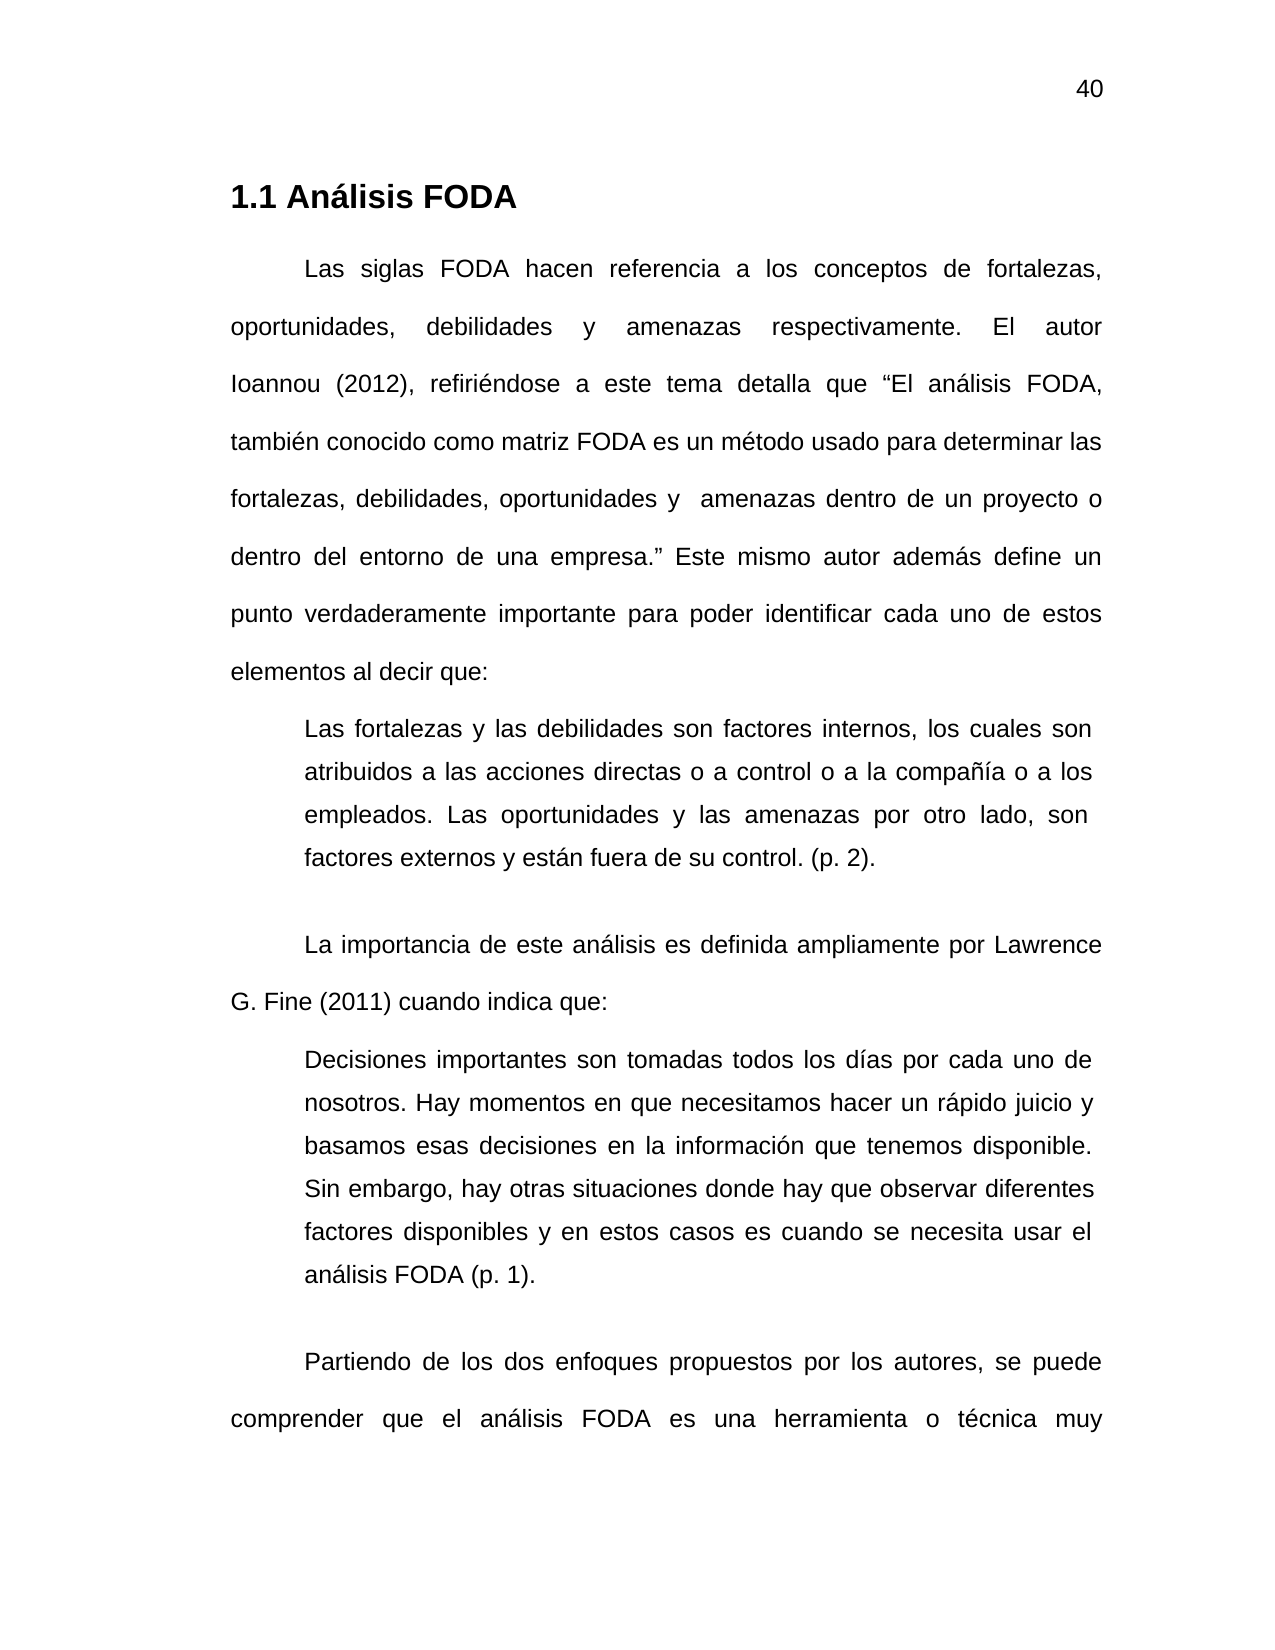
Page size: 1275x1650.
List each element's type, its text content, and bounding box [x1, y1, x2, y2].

text La importancia de este análisis es definida ampliamente por Lawrence G. Fine (2011) cuando indica que: [230, 930, 1104, 1016]
text Decisiones importantes son tomadas todos los días por cada uno de nosotros. Hay momentos en que necesitamos hacer un rápido juicio y basamos esas decisiones en la información que tenemos disponible. Sin embargo, hay otras situaciones donde hay que observar diferentes factores disponibles y en estos casos es cuando se necesita usar el análisis FODA (p. 1). [230, 1045, 1104, 1289]
text Las siglas FODA hacen referencia a los conceptos de fortalezas, oportunidades, debilidades y amenazas respectivamente. El autor Ioannou (2012), refiriéndose a este tema detalla que “El análisis FODA, también conocido como matriz FODA es un método usado para determinar las fortalezas, debilidades, oportunidades y amenazas dentro de un proyecto o dentro del entorno de una empresa.” Este mismo autor además define un punto verdaderamente importante para poder identificar cada uno de estos elementos al decir que: [230, 254, 1104, 685]
text Las fortalezas y las debilidades son factores internos, los cuales son atribuidos a las acciones directas o a control o a la compañía o a los empleados. Las oportunidades y las amenazas por otro lado, son factores externos y están fuera de su control. (p. 2). [230, 714, 1104, 872]
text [230, 1347, 1104, 1433]
subtitle 1.1 Análisis FODA [230, 177, 1104, 216]
